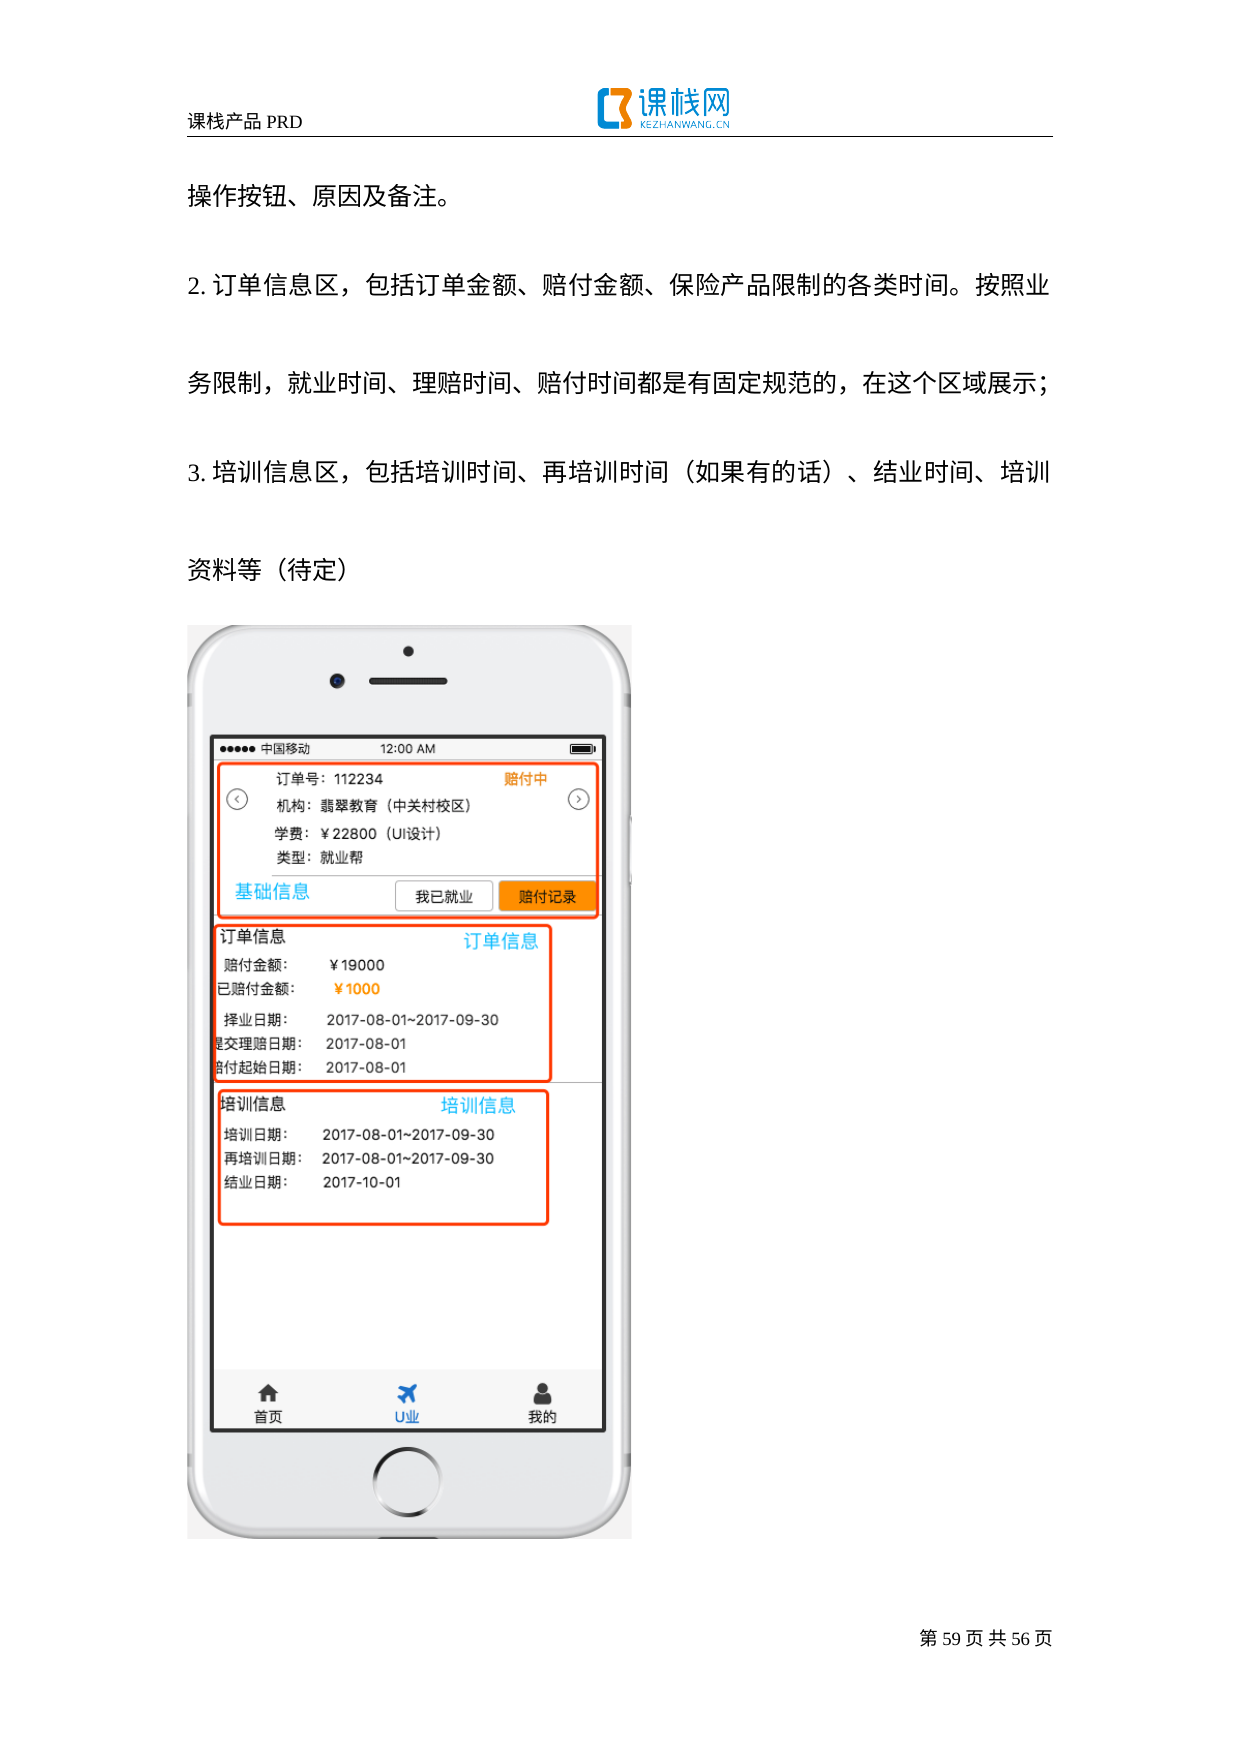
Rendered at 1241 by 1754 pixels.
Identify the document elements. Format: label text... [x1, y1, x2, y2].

picture [715, 96, 719, 106]
text 订单信息区，包括订单金额、赔付金额、保险产品限制的各类时间。按照业务限制，就业时间、理赔时间、赔付时间都是有固定规范的，在这个区域展示； [187, 251, 1053, 414]
picture [679, 88, 688, 94]
picture [707, 91, 726, 97]
text 培训信息区，包括培训时间、再培训时间（如果有的话）、结业时间、培训资料等（待定） [187, 438, 1053, 601]
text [187, 162, 1053, 227]
picture [187, 625, 632, 1539]
picture [605, 88, 729, 129]
